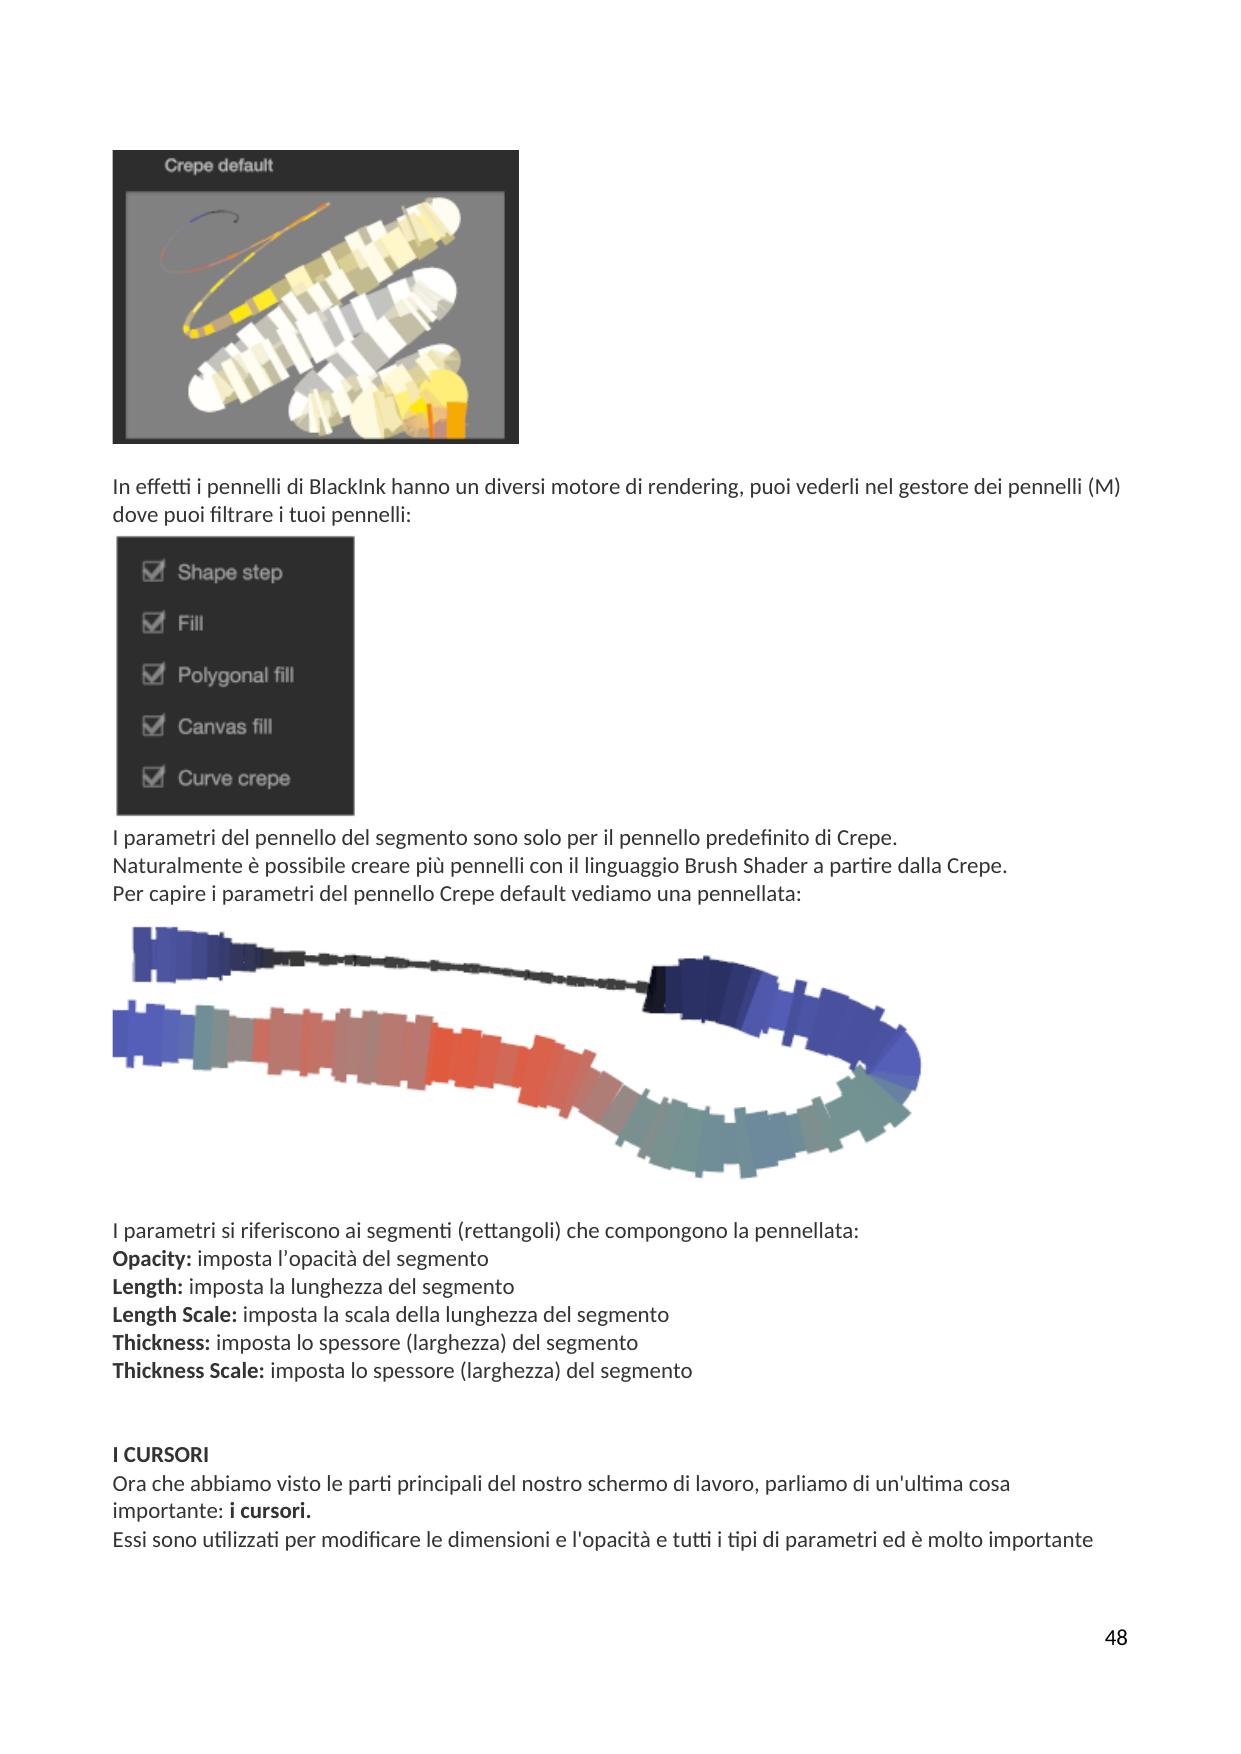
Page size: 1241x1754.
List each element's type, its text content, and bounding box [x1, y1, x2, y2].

text Thickness: imposta lo spessore (larghezza) del segmento [112, 1328, 1128, 1357]
text Naturalmente è possibile creare più pennelli con il linguaggio Brush Shader a partire dalla Crepe. [112, 851, 1128, 879]
text Thickness Scale: imposta lo spessore (larghezza) del segmento [112, 1357, 1128, 1384]
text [112, 1441, 1128, 1553]
picture [112, 907, 946, 1189]
text I parametri si riferiscono ai segmenti (rettangoli) che compongono la pennellata: [112, 1216, 1128, 1244]
text Opacity: imposta l’opacità del segmento [112, 1244, 1128, 1272]
text Per capire i parametri del pennello Crepe default vediamo una pennellata: [112, 879, 1128, 907]
picture [112, 150, 519, 444]
text In effetti i pennelli di BlackInk hanno un diversi motore di rendering, puoi vederli nel gestore dei pennelli (M) dove puoi filtrare i tuoi pennelli: [112, 472, 1128, 528]
text I parametri del pennello del segmento sono solo per il pennello predefinito di Crepe. [112, 823, 1128, 851]
text Length Scale: imposta la scala della lunghezza del segmento [112, 1301, 1128, 1328]
picture [112, 527, 366, 824]
text Length: imposta la lunghezza del segmento [112, 1272, 1128, 1301]
